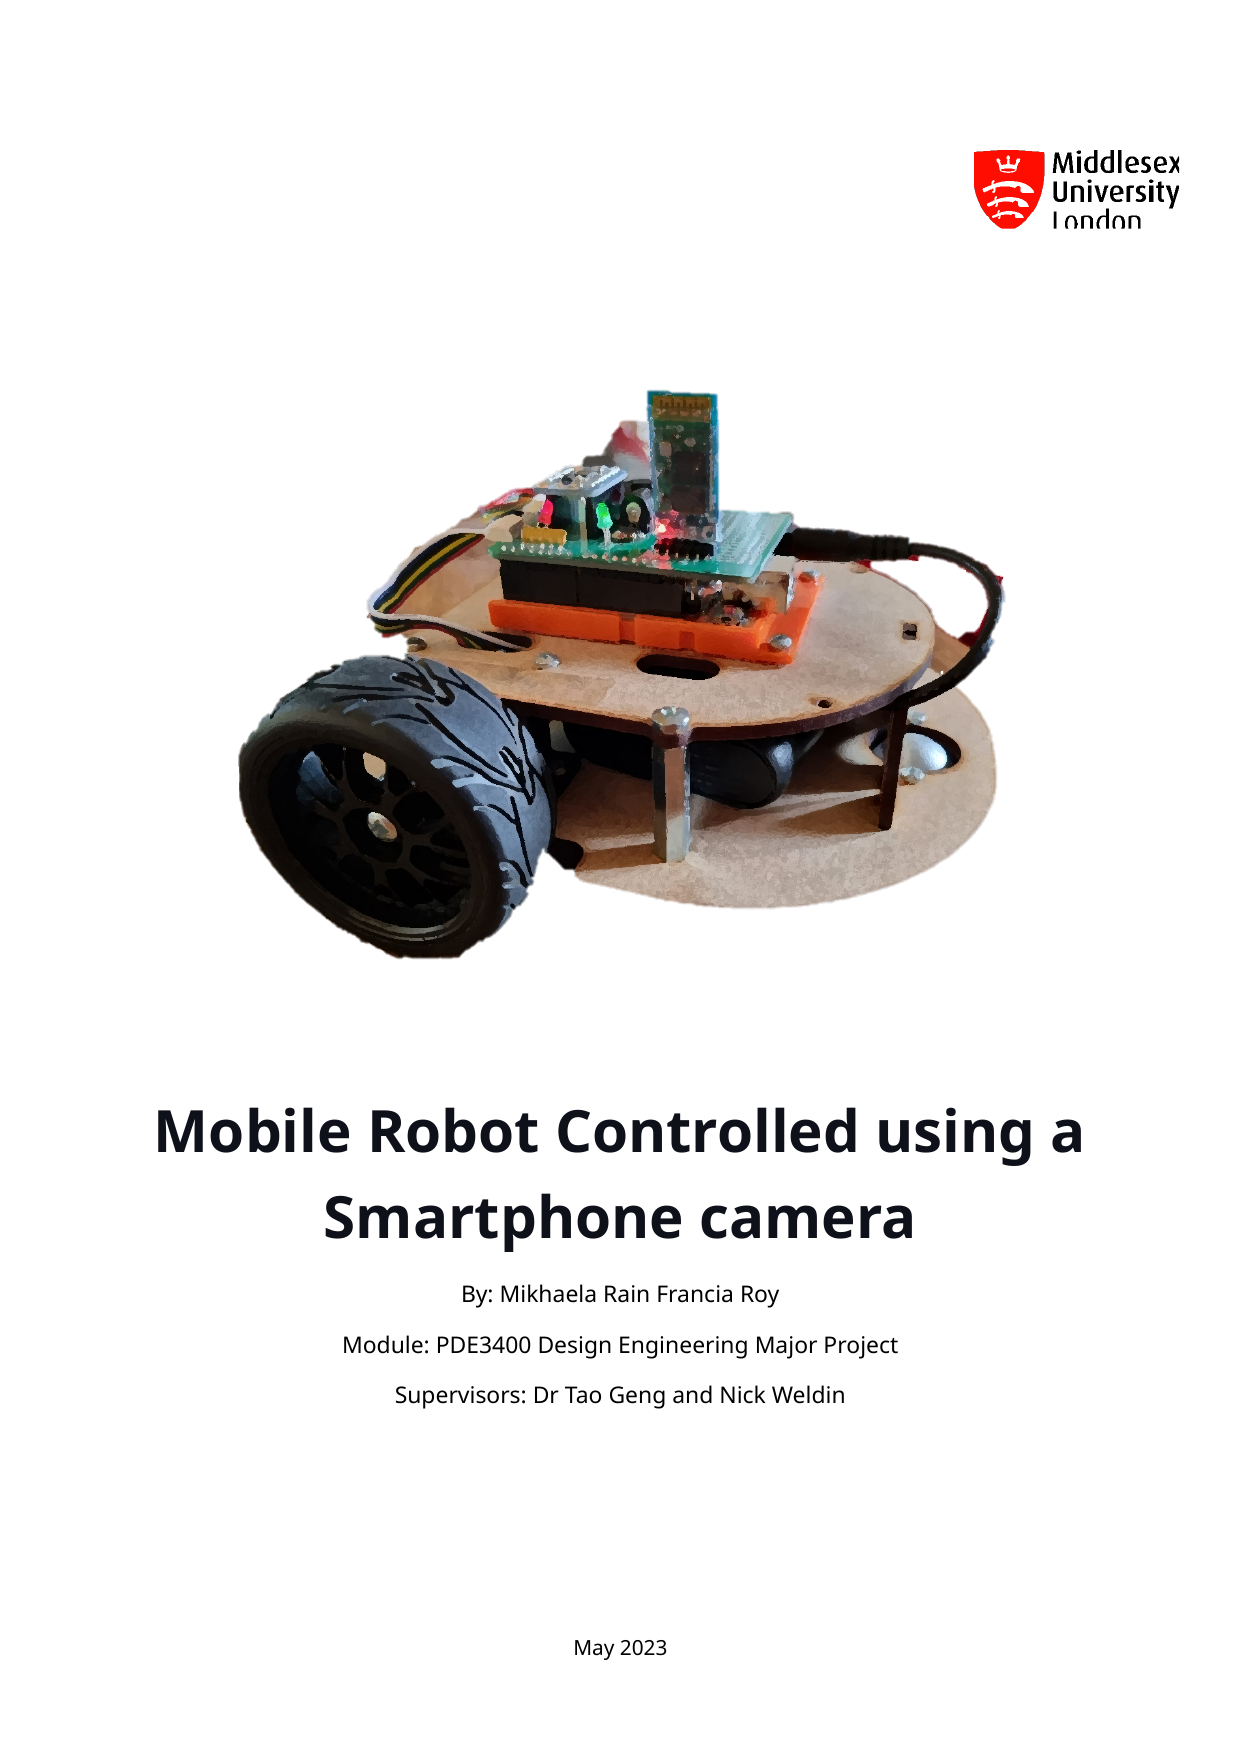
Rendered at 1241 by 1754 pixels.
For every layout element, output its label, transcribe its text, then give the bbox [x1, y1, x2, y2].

text By: Mikhaela Rain Francia Roy [150, 1278, 1090, 1309]
text Supervisors: Dr Tao Geng and Nick Weldin [150, 1379, 1090, 1410]
text Mobile Robot Controlled using a Smartphone camera [150, 1090, 1090, 1255]
picture [230, 388, 1011, 966]
picture [972, 150, 1180, 229]
text Module: PDE3400 Design Engineering Major Project [150, 1329, 1090, 1360]
